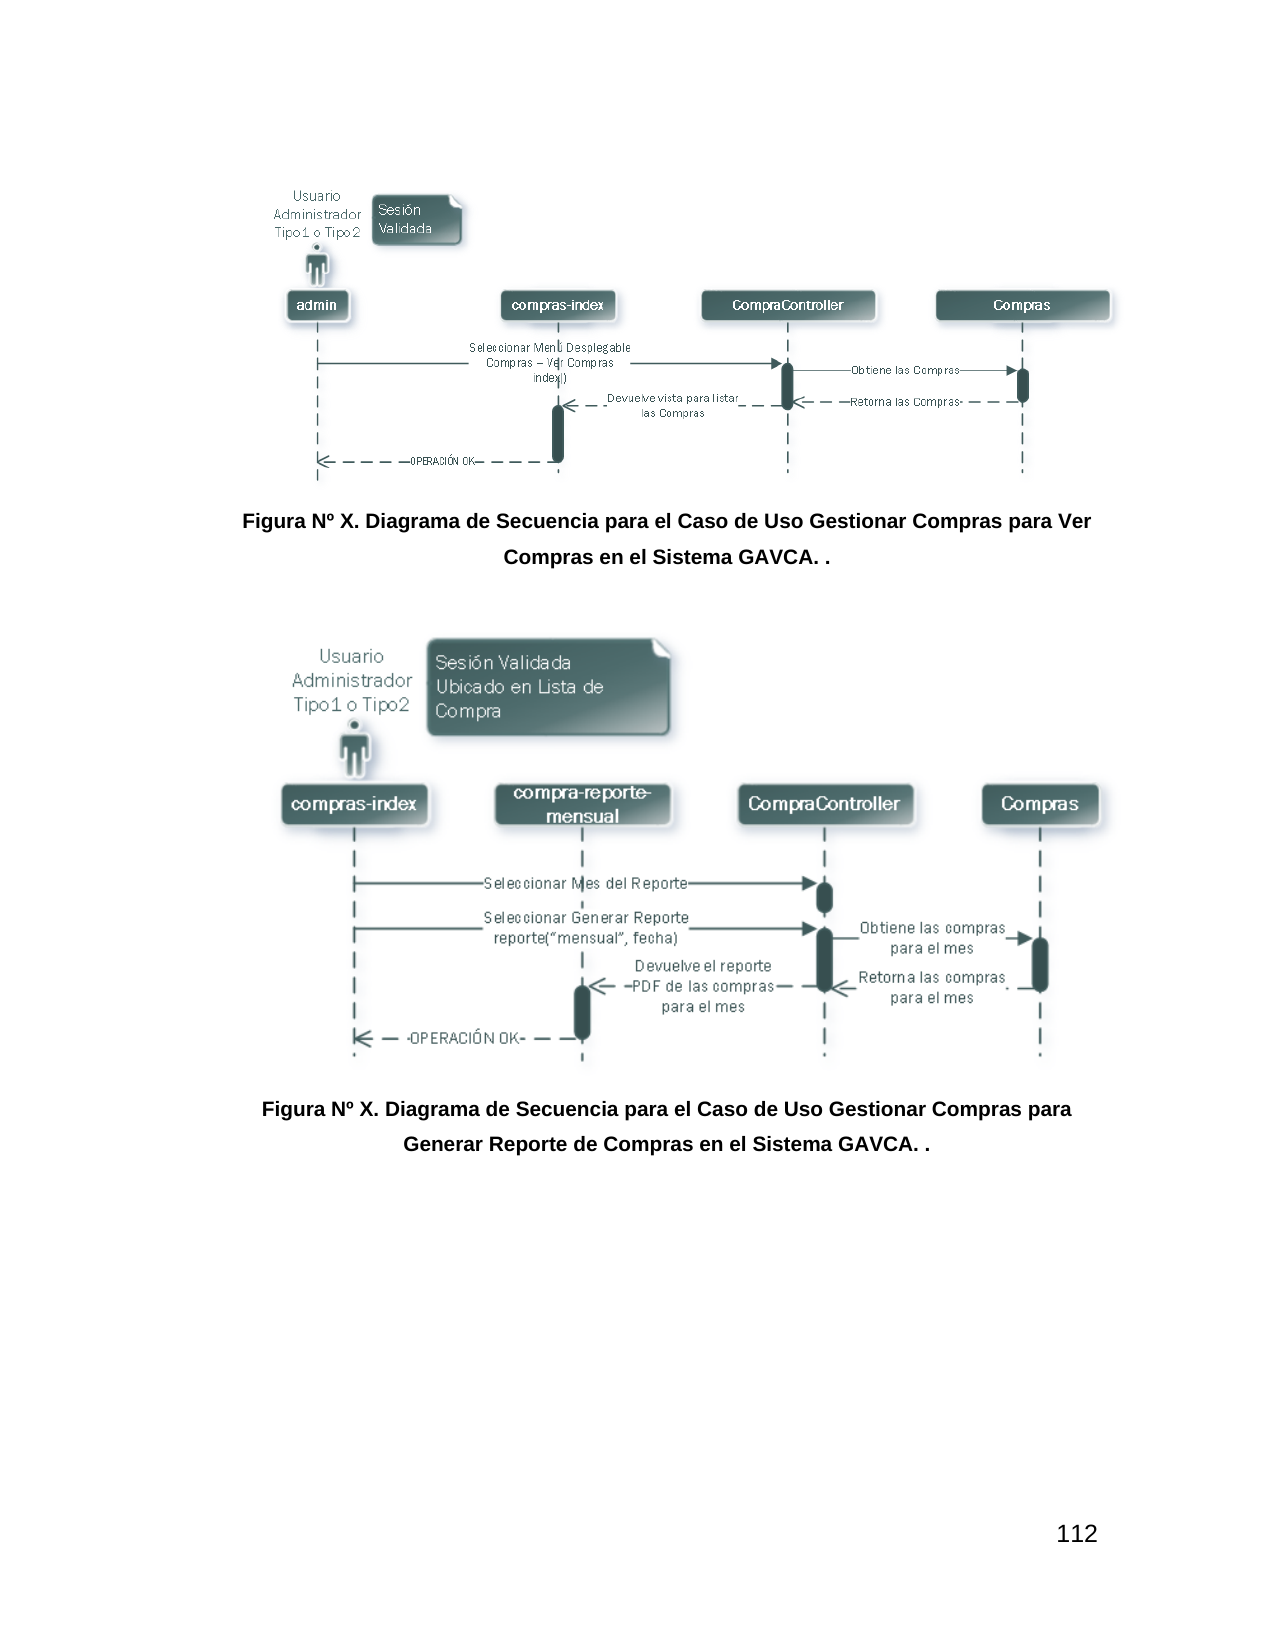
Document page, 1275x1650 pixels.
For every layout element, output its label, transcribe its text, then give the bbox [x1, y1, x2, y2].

text Figura Nº X. Diagrama de Secuencia para el Caso de Uso Gestionar Compras para Generar Reporte de Compras en el Sistema GAVCA. . [236, 1096, 1098, 1156]
picture [265, 616, 1128, 1082]
picture [265, 177, 1128, 495]
text Figura Nº X. Diagrama de Secuencia para el Caso de Uso Gestionar Compras para Ver Compras en el Sistema GAVCA. . [236, 508, 1098, 568]
